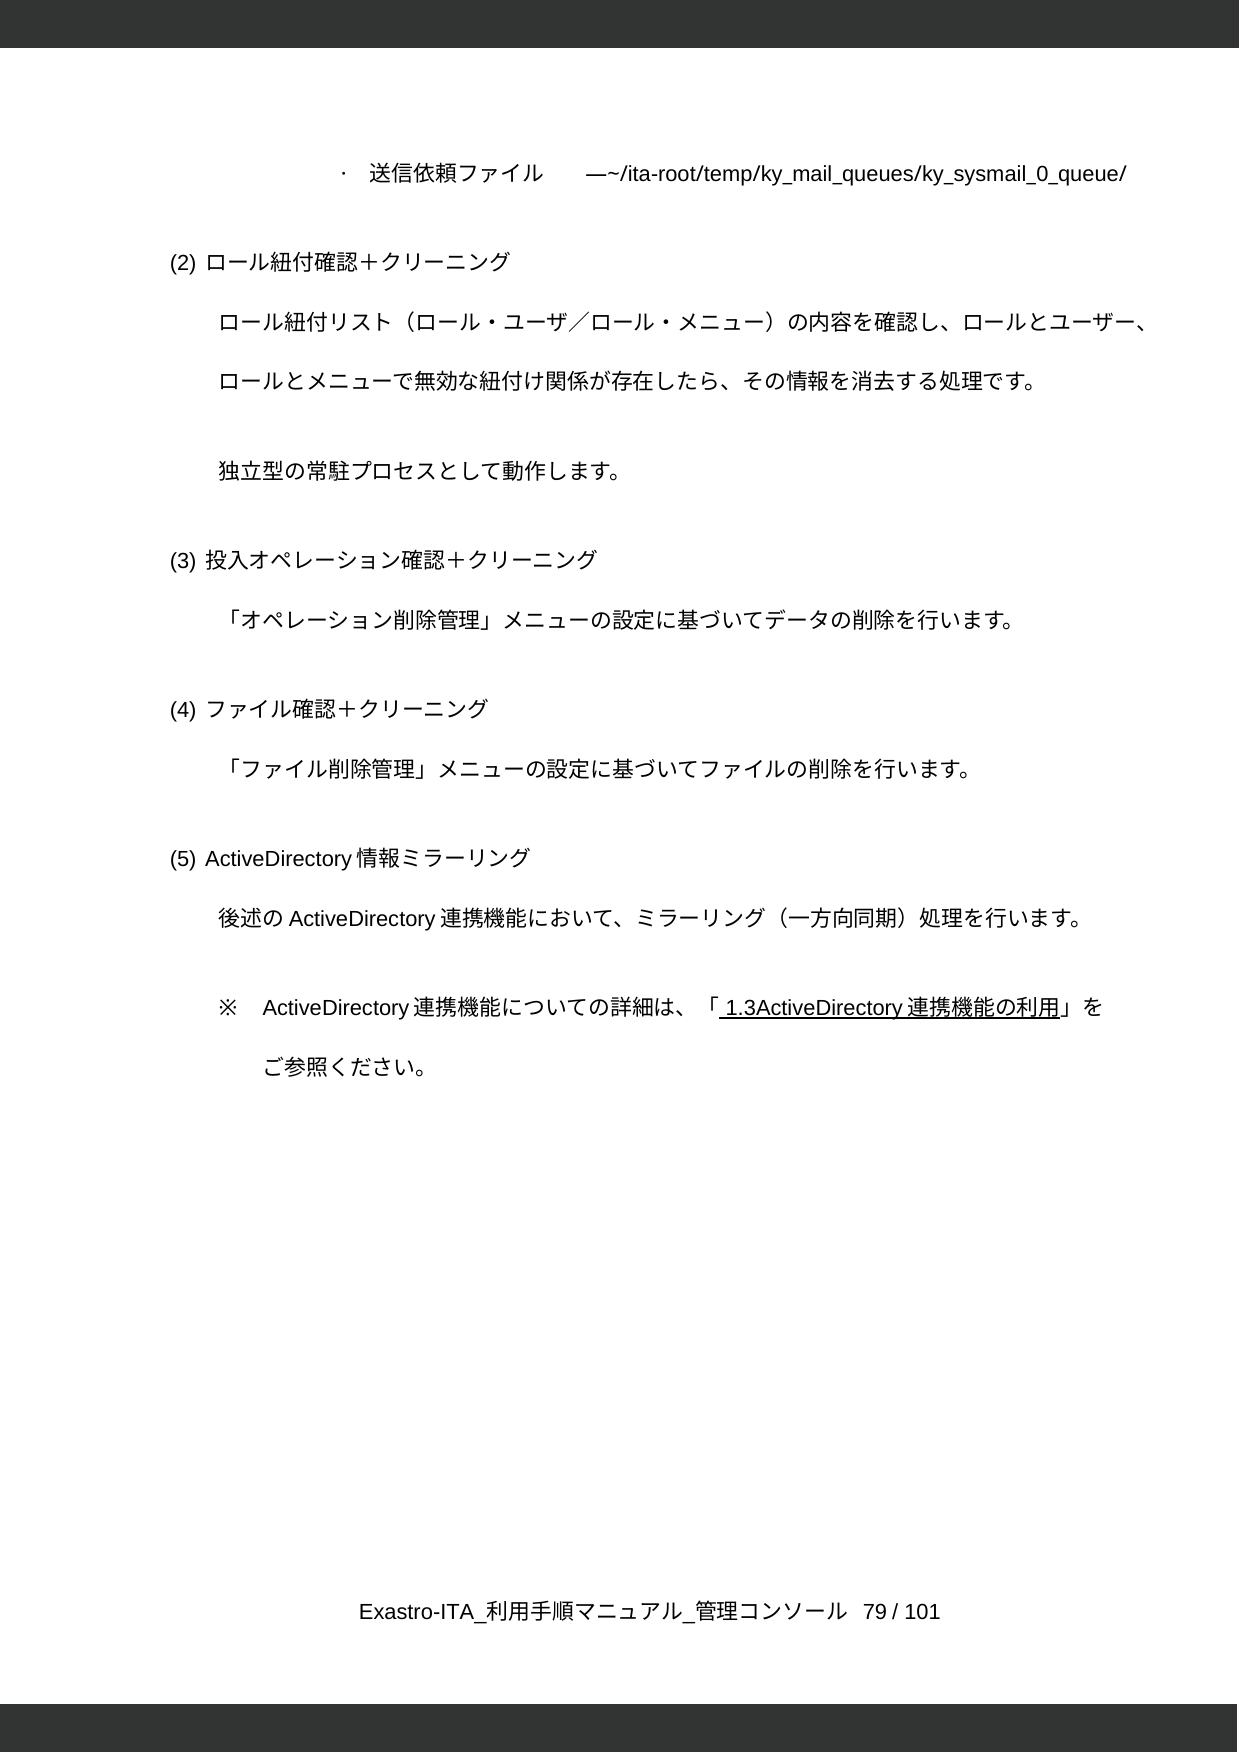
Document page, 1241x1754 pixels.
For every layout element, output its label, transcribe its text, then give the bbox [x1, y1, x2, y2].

text ご参照ください。 [262, 1036, 1152, 1095]
text ロール紐付リスト（ロール・ユーザ／ロール・メニュー）の内容を確認し、ロールとユーザー、 [218, 291, 1152, 350]
subtitle ActiveDirectory情報ミラーリング [169, 827, 1130, 887]
text 「ファイル削除管理」メニューの設定に基づいてファイルの削除を行います。 [218, 738, 1152, 797]
text 後述のActiveDirectory連携機能において、ミラーリング（一方向同期）処理を行います。 [218, 887, 1152, 946]
subtitle ロール紐付確認＋クリーニング [169, 231, 1130, 291]
picture [0, 1704, 1237, 1752]
text 独立型の常駐プロセスとして動作します。 [218, 440, 1152, 499]
text ロールとメニューで無効な紐付け関係が存在したら、その情報を消去する処理です。 [218, 350, 1152, 410]
list 送信依頼ファイル ―~/ita-root/temp/ky_mail_queues/ky_sysmail_0_queue/ [340, 142, 1152, 201]
text 「オペレーション削除管理」メニューの設定に基づいてデータの削除を行います。 [218, 589, 1152, 648]
list ActiveDirectory連携機能についての詳細は、「 1.3ActiveDirectory連携機能の利用」を [218, 976, 1152, 1036]
subtitle 投入オペレーション確認＋クリーニング [169, 529, 1130, 589]
subtitle ファイル確認＋クリーニング [169, 678, 1130, 738]
picture [0, 0, 1239, 48]
